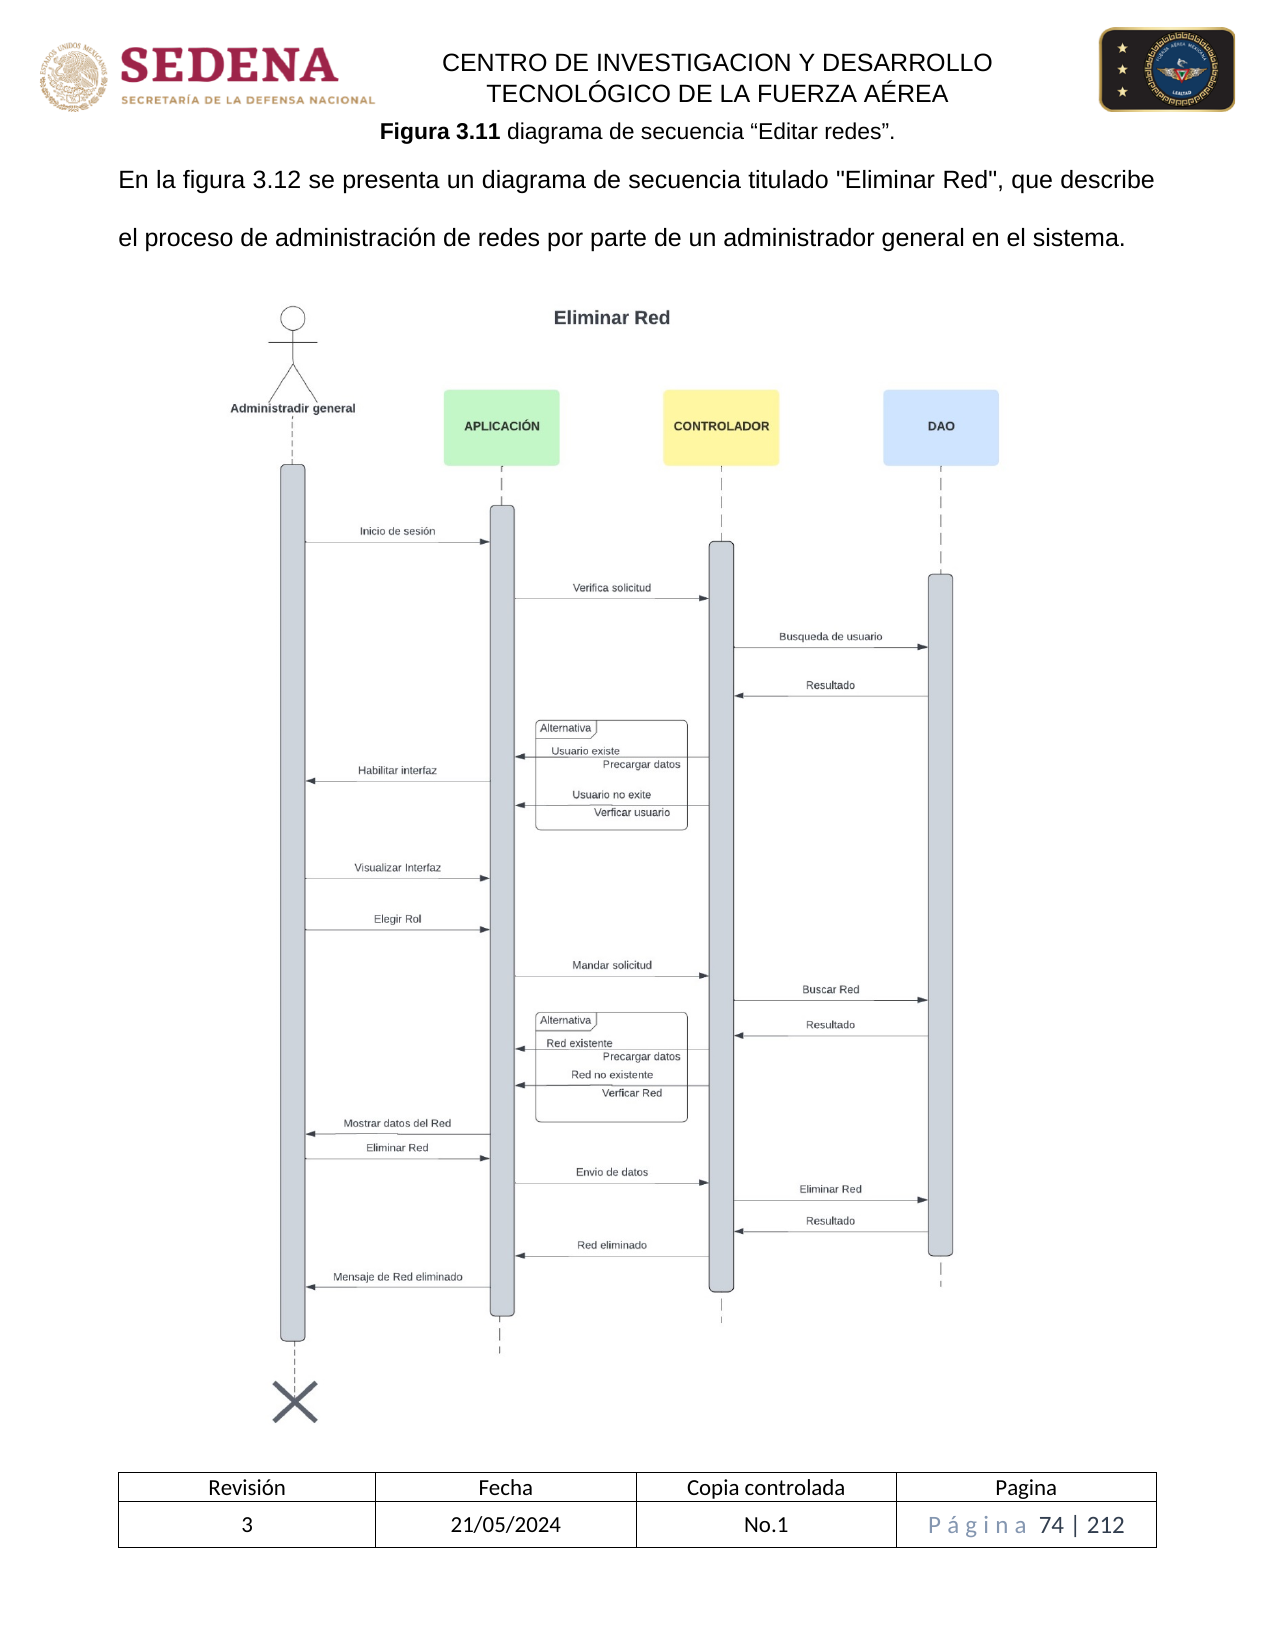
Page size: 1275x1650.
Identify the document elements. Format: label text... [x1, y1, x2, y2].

text En la figura 3.12 se presenta un diagrama de secuencia titulado "Eliminar Red", que describe el proceso de administración de redes por parte de un administrador general en el sistema. [118, 165, 1157, 252]
picture [39, 27, 1236, 112]
text Figura 3.11 diagrama de secuencia “Editar redes”. [118, 118, 1157, 144]
picture [188, 275, 1032, 1457]
